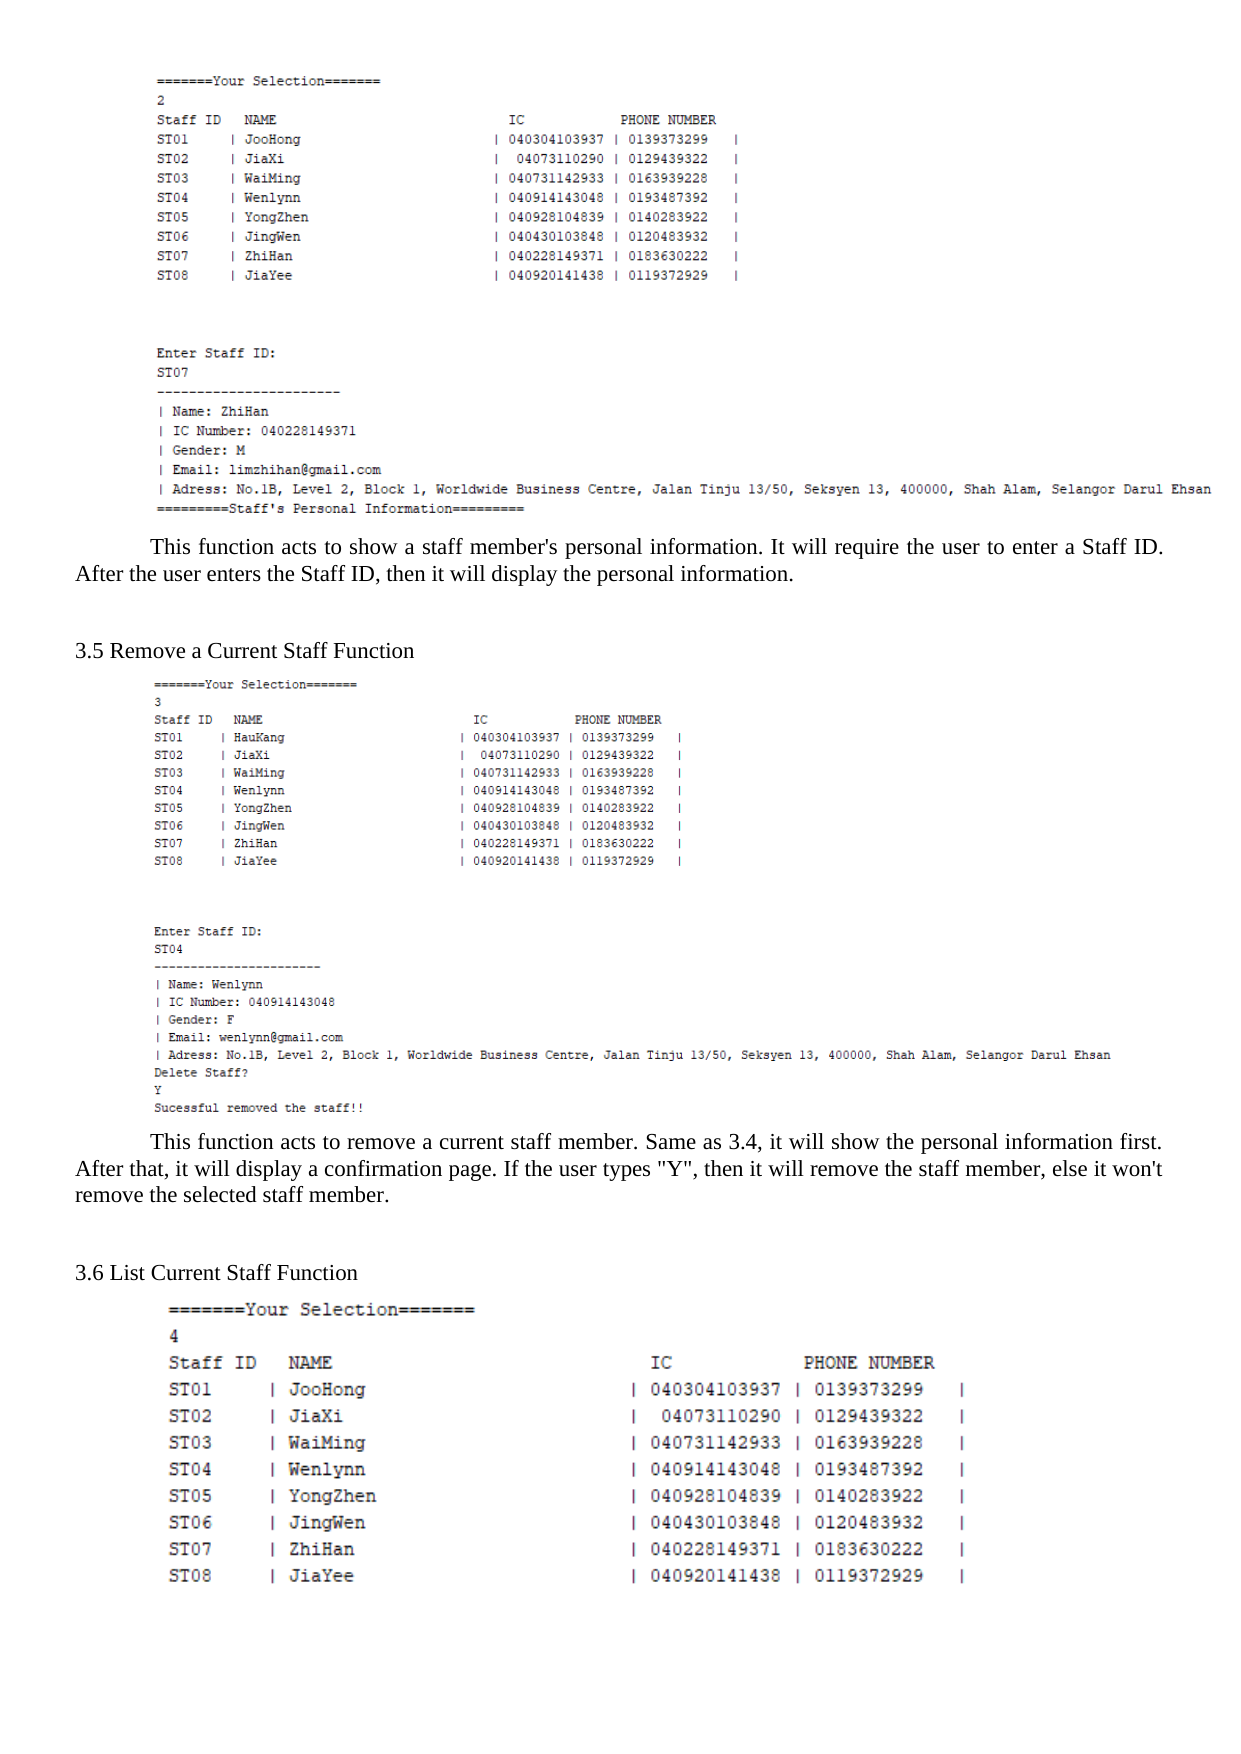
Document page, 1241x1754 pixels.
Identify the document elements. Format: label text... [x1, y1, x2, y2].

text This function acts to show a staff member's personal information. It will require the user to enter a Staff ID. After the user enters the Staff ID, then it will display the personal information. [75, 533, 1165, 586]
text This function acts to remove a current staff member. Same as 3.4, it will show the personal information first. After that, it will display a confirmation page. If the user types "Y", then it will remove the staff member, else it won't remove the selected staff member. [75, 1128, 1165, 1207]
picture [150, 75, 1241, 521]
picture [150, 1297, 1066, 1643]
text 3.6 List Current Staff Function [75, 1259, 1165, 1285]
picture [150, 676, 1241, 1116]
text 3.5 Remove a Current Staff Function [75, 637, 1165, 664]
